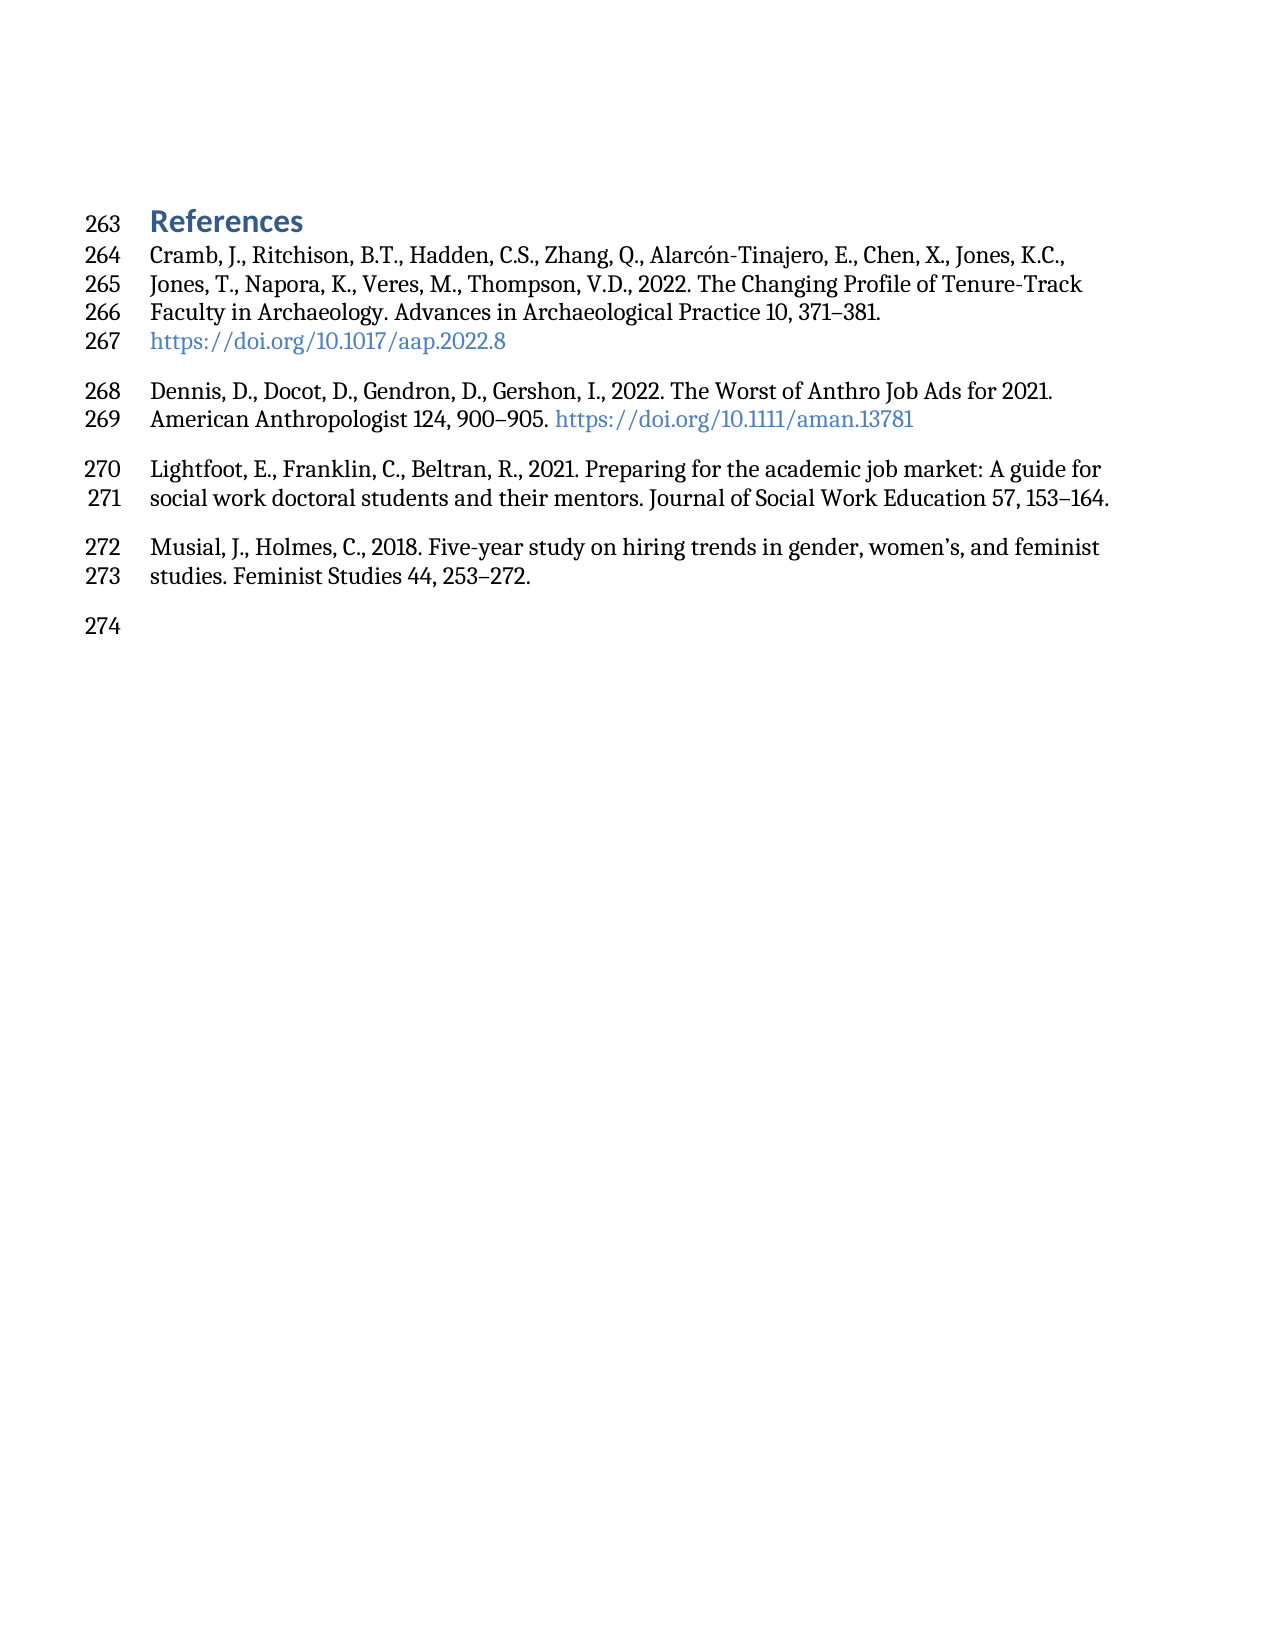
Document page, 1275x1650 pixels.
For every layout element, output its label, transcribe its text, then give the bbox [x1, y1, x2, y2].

subtitle References [150, 200, 1125, 241]
text Dennis, D., Docot, D., Gendron, D., Gershon, I., 2022. The Worst of Anthro Job Ads for 2021. American Anthropologist 124, 900–905. https://doi.org/10.1111/aman.13781 [150, 377, 1125, 434]
text Cramb, J., Ritchison, B.T., Hadden, C.S., Zhang, Q., Alarcón-Tinajero, E., Chen, X., Jones, K.C., Jones, T., Napora, K., Veres, M., Thompson, V.D., 2022. The Changing Profile of Tenure-Track Faculty in Archaeology. Advances in Archaeological Practice 10, 371–381. https://doi.org/10.1017/aap.2022.8 [150, 241, 1125, 356]
text Musial, J., Holmes, C., 2018. Five-year study on hiring trends in gender, women’s, and feminist studies. Feminist Studies 44, 253–272. [150, 533, 1125, 591]
text Lightfoot, E., Franklin, C., Beltran, R., 2021. Preparing for the academic job market: A guide for social work doctoral students and their mentors. Journal of Social Work Education 57, 153–164. [150, 455, 1125, 512]
